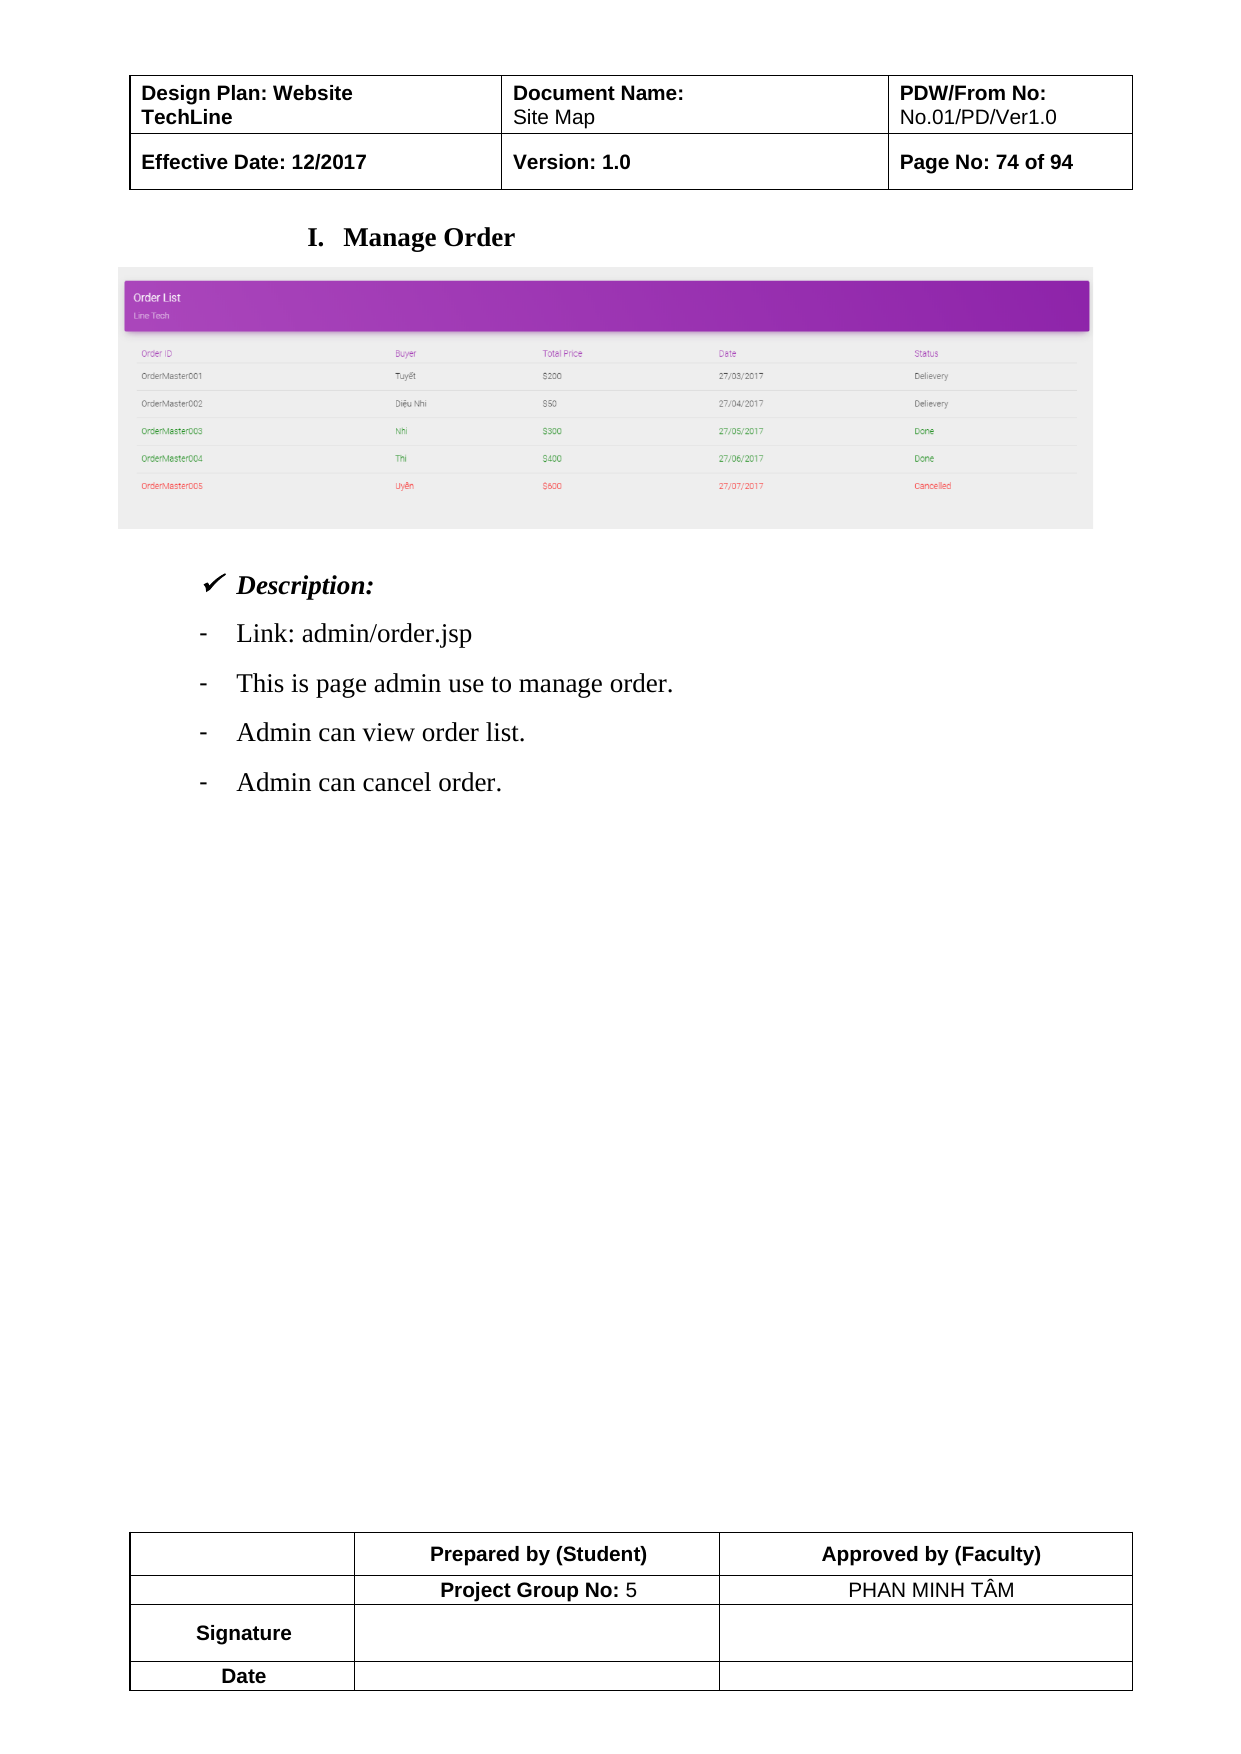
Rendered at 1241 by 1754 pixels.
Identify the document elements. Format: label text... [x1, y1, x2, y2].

picture [118, 267, 1094, 529]
list Link: admin/order.jsp [199, 616, 1152, 649]
list Admin can cancel order. [199, 765, 1152, 798]
list Admin can view order list. [199, 715, 1152, 748]
list This is page admin use to manage order. [199, 666, 1152, 699]
list Manage Order [324, 221, 1152, 252]
list Description: [199, 569, 1152, 601]
